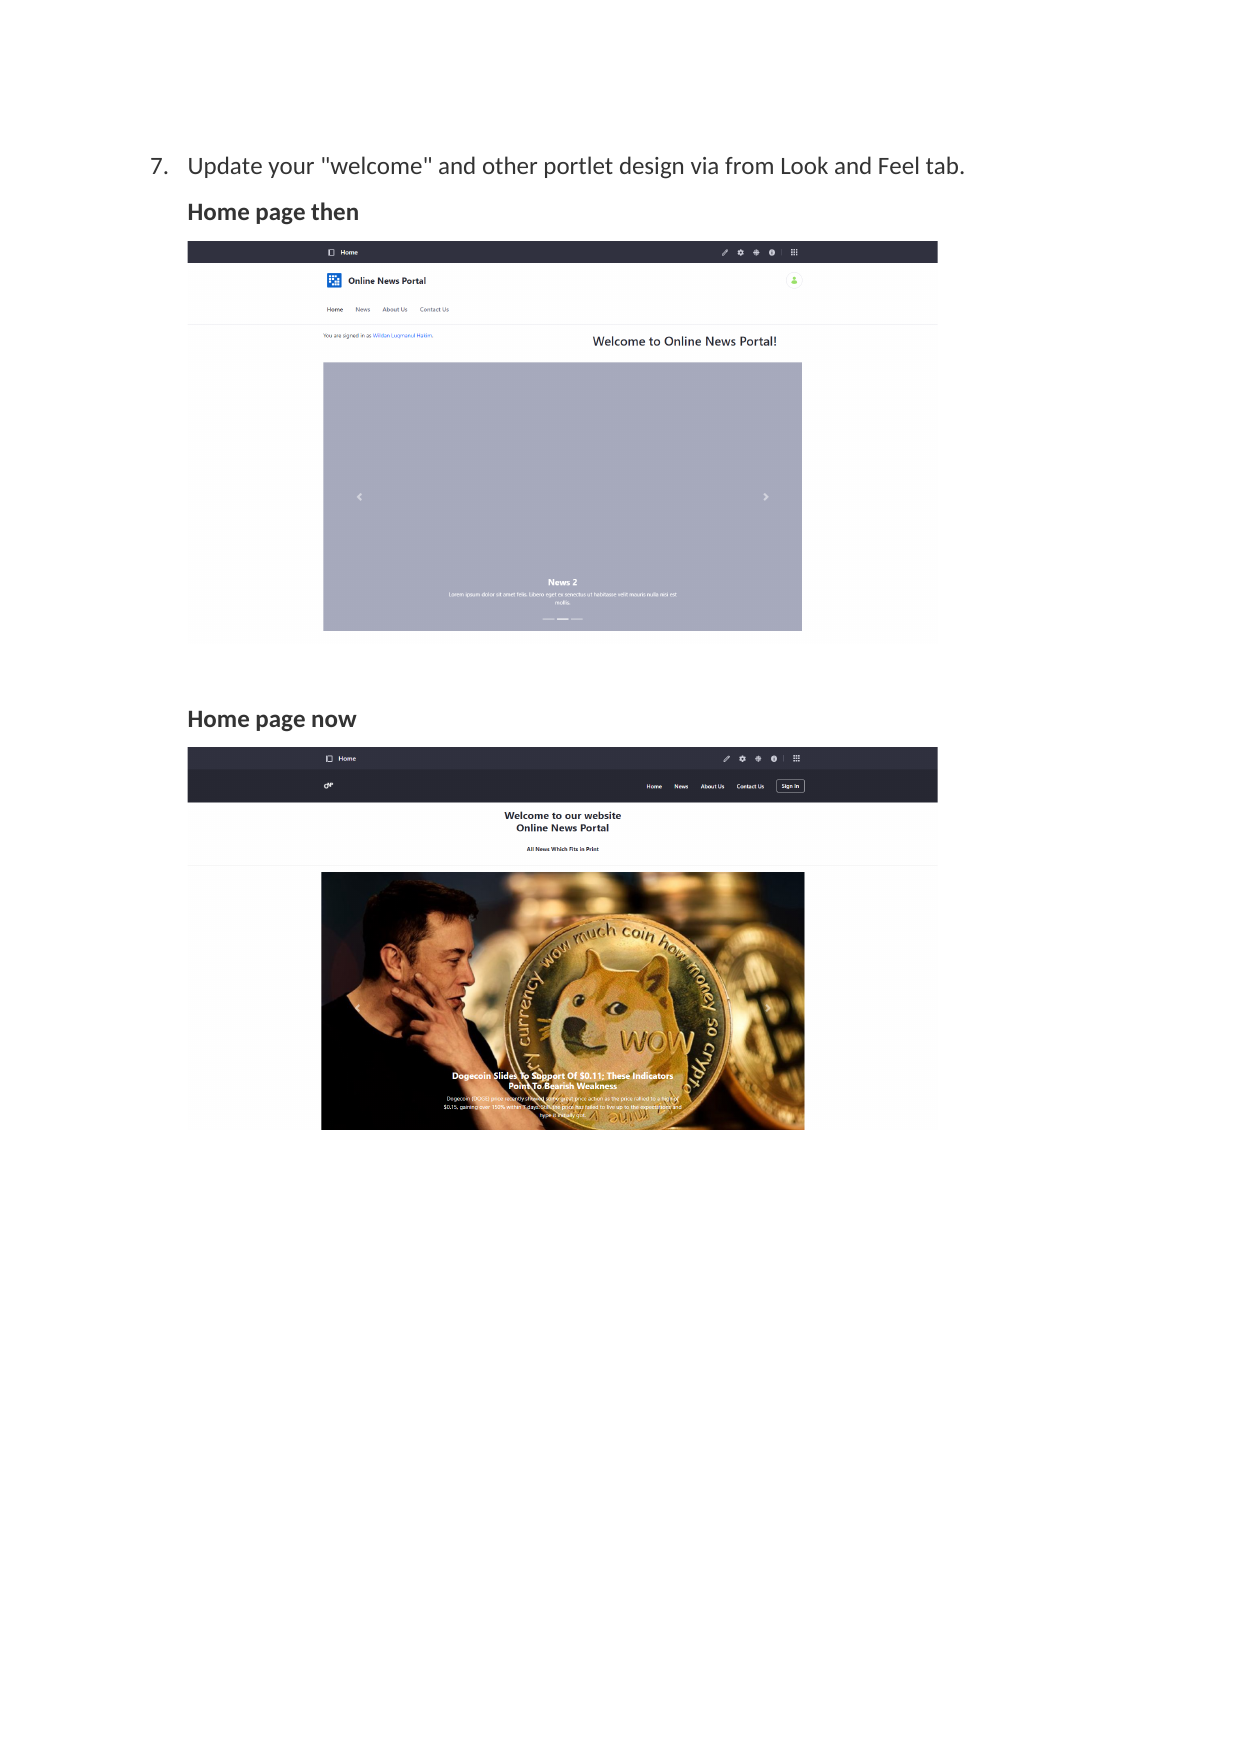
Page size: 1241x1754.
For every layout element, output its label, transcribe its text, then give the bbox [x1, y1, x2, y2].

list Home page then [187, 196, 1128, 226]
list Update your "welcome" and other portlet design via from Look and Feel tab. [150, 150, 1128, 181]
picture [187, 747, 938, 1130]
picture [187, 241, 938, 644]
